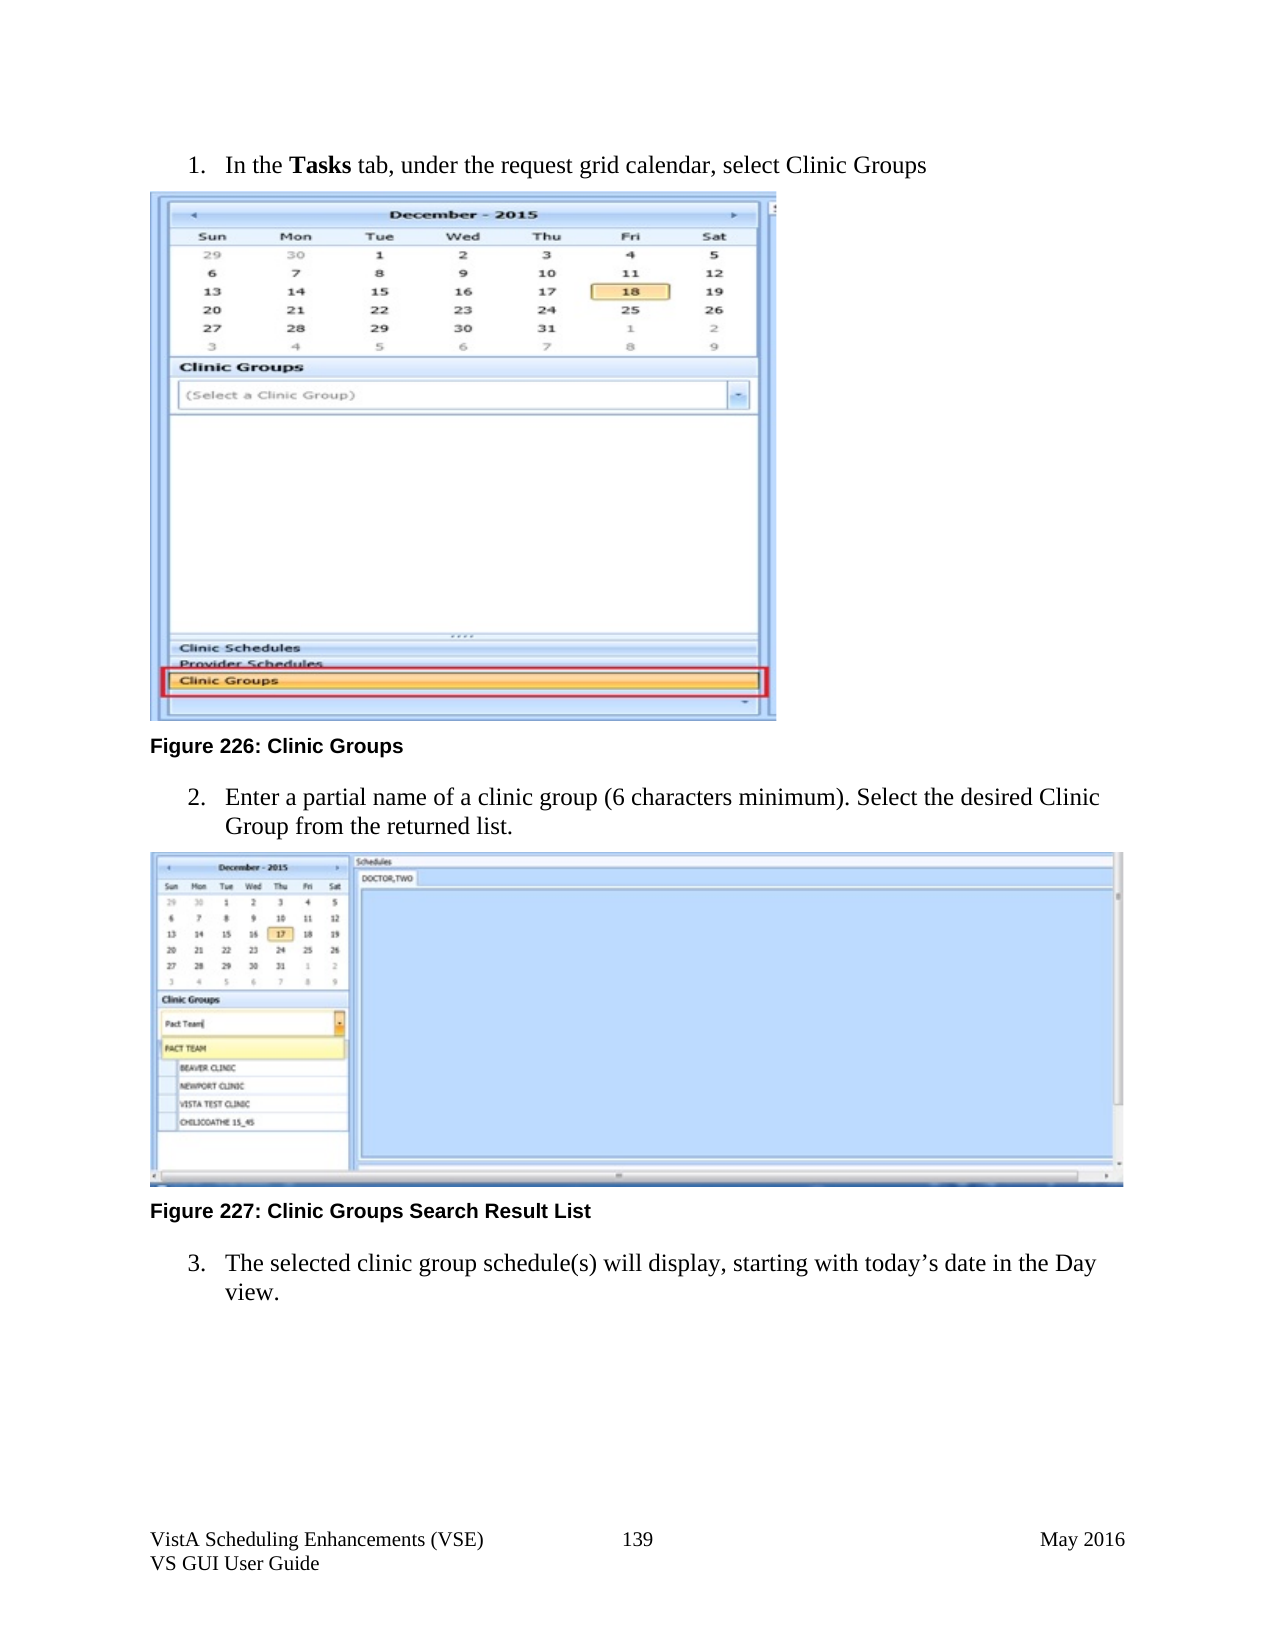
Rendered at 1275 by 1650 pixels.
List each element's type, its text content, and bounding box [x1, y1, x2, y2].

picture [150, 852, 1124, 1187]
list The selected clinic group schedule(s) will display, starting with today’s date in the Day view. [187, 1248, 1125, 1306]
picture [150, 191, 777, 721]
list Enter a partial name of a clinic group (6 characters minimum). Select the desired Clinic Group from the returned list. [187, 782, 1125, 840]
list In the Tasks tab, under the request grid calendar, select Clinic Groups [187, 150, 1125, 179]
